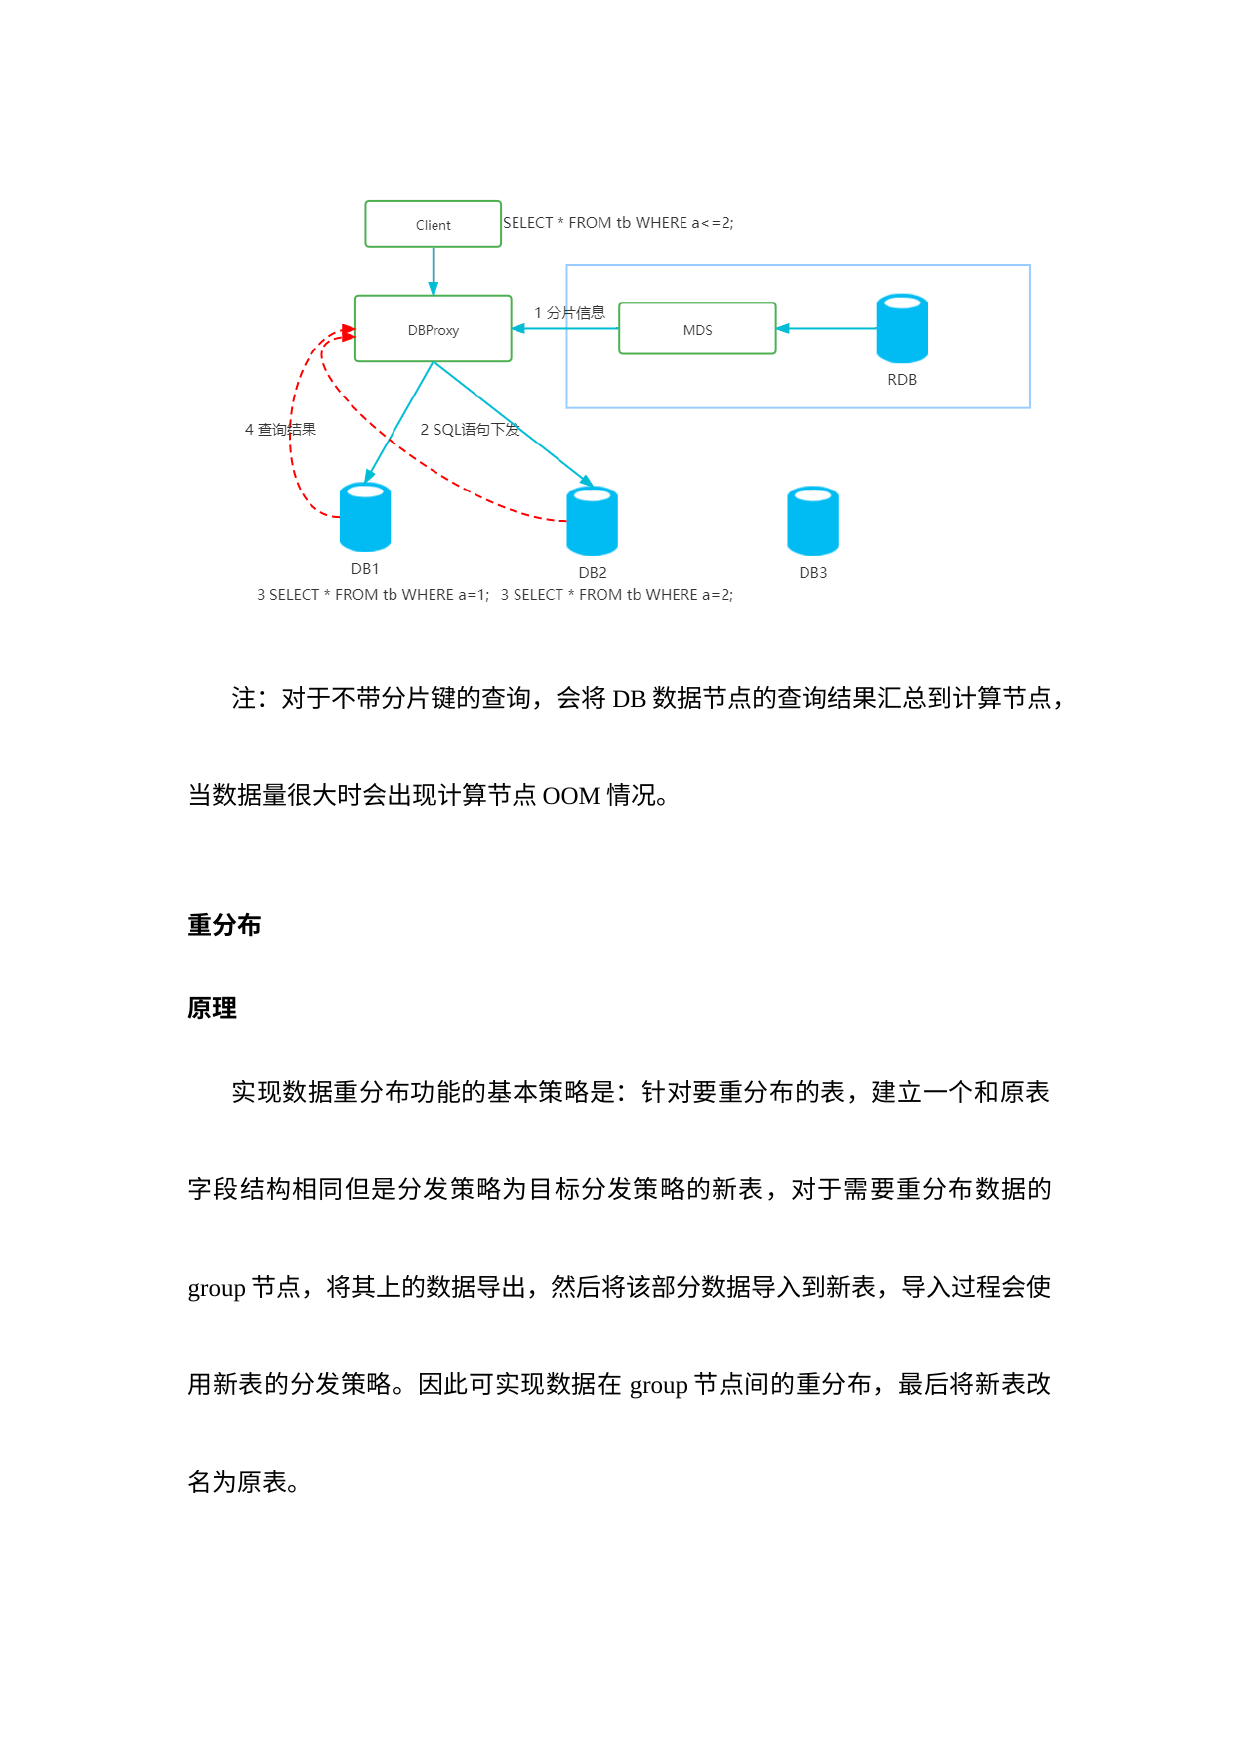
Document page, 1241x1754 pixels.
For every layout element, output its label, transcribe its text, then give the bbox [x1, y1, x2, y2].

text 实现数据重分布功能的基本策略是：针对要重分布的表，建立一个和原表字段结构相同但是分发策略为目标分发策略的新表，对于需要重分布数据的group节点，将其上的数据导出，然后将该部分数据导入到新表，导入过程会使用新表的分发策略。因此可实现数据在group节点间的重分布，最后将新表改名为原表。 [187, 1058, 1053, 1513]
text 注：对于不带分片键的查询，会将DB数据节点的查询结果汇总到计算节点，当数据量很大时会出现计算节点OOM情况。 [187, 664, 1053, 826]
subtitle 原理 [187, 974, 1053, 1039]
subtitle 重分布 [187, 891, 1053, 956]
picture [187, 162, 1053, 632]
